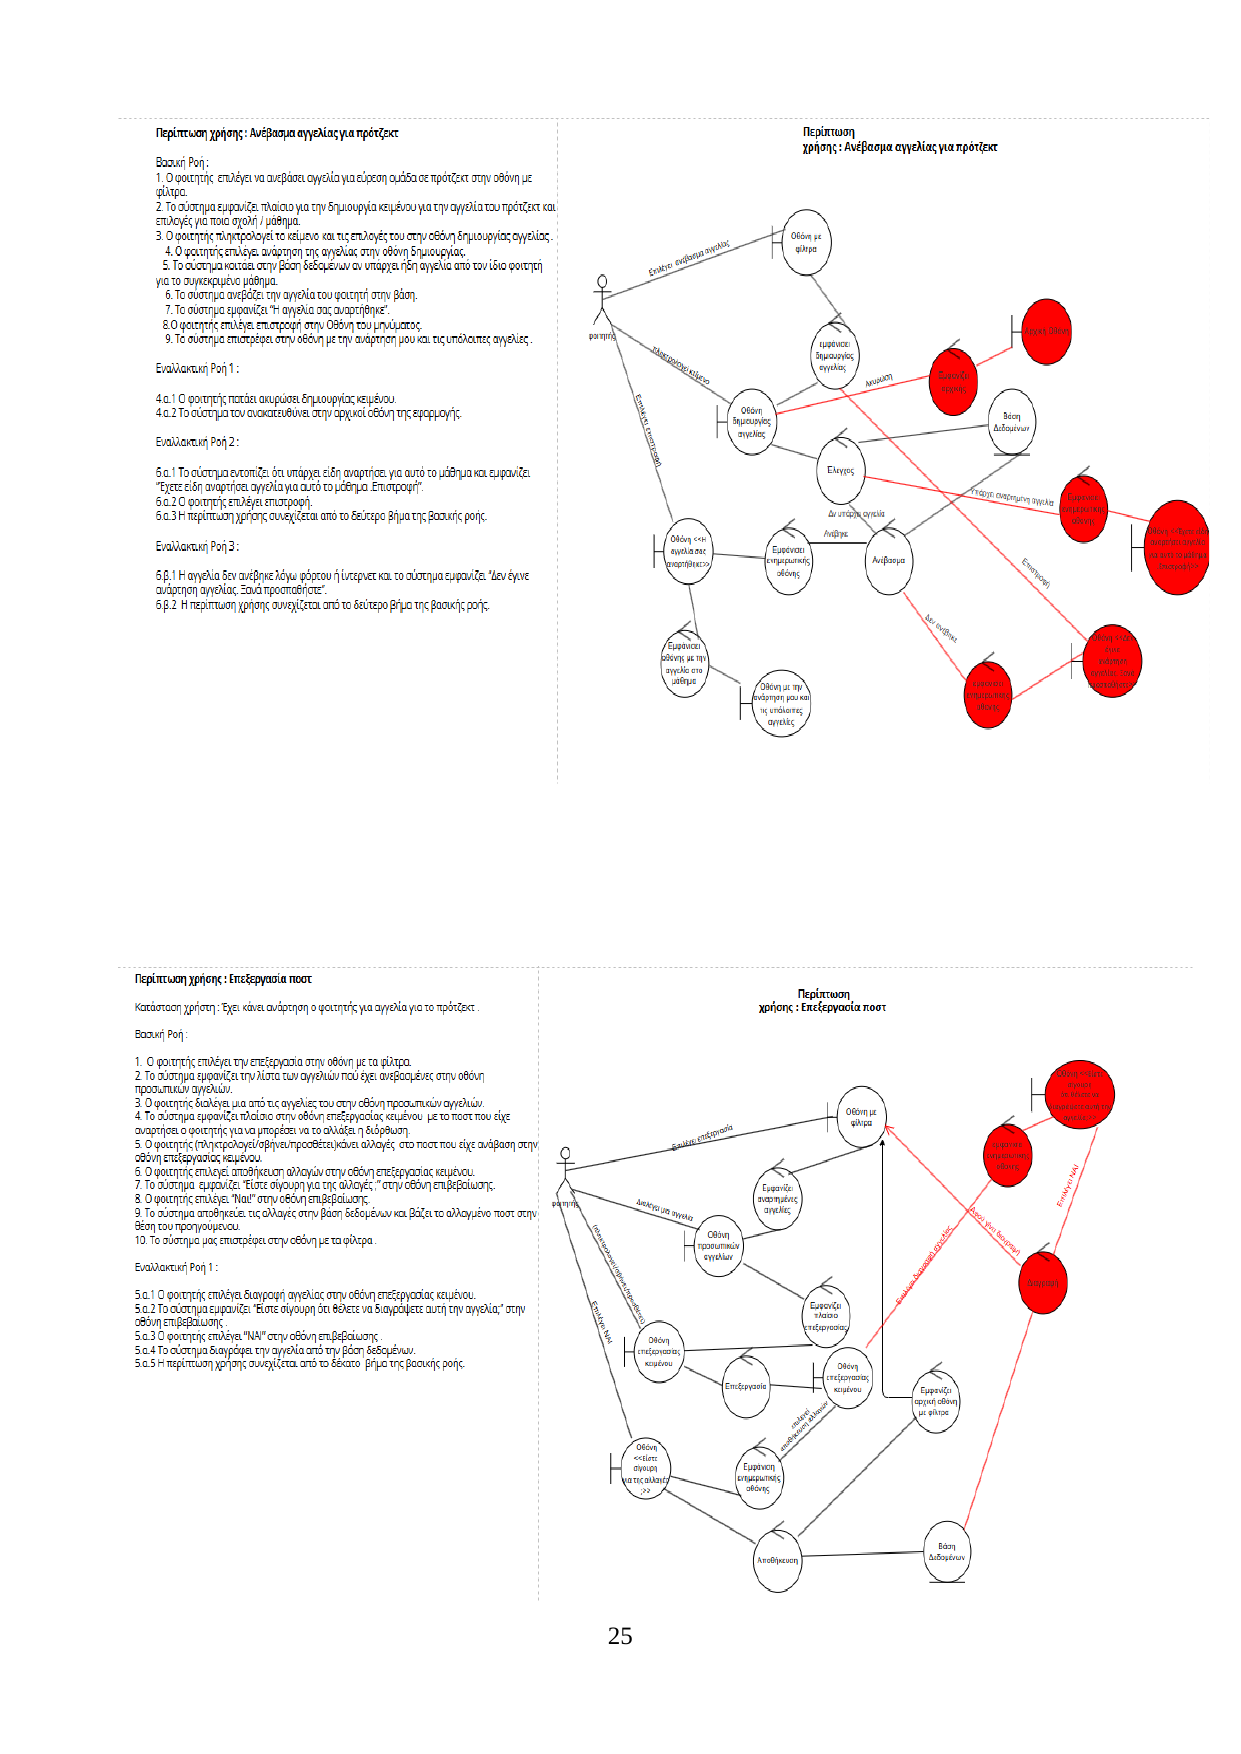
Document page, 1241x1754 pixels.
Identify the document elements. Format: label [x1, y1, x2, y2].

picture [118, 118, 1210, 784]
picture [118, 966, 1193, 1603]
